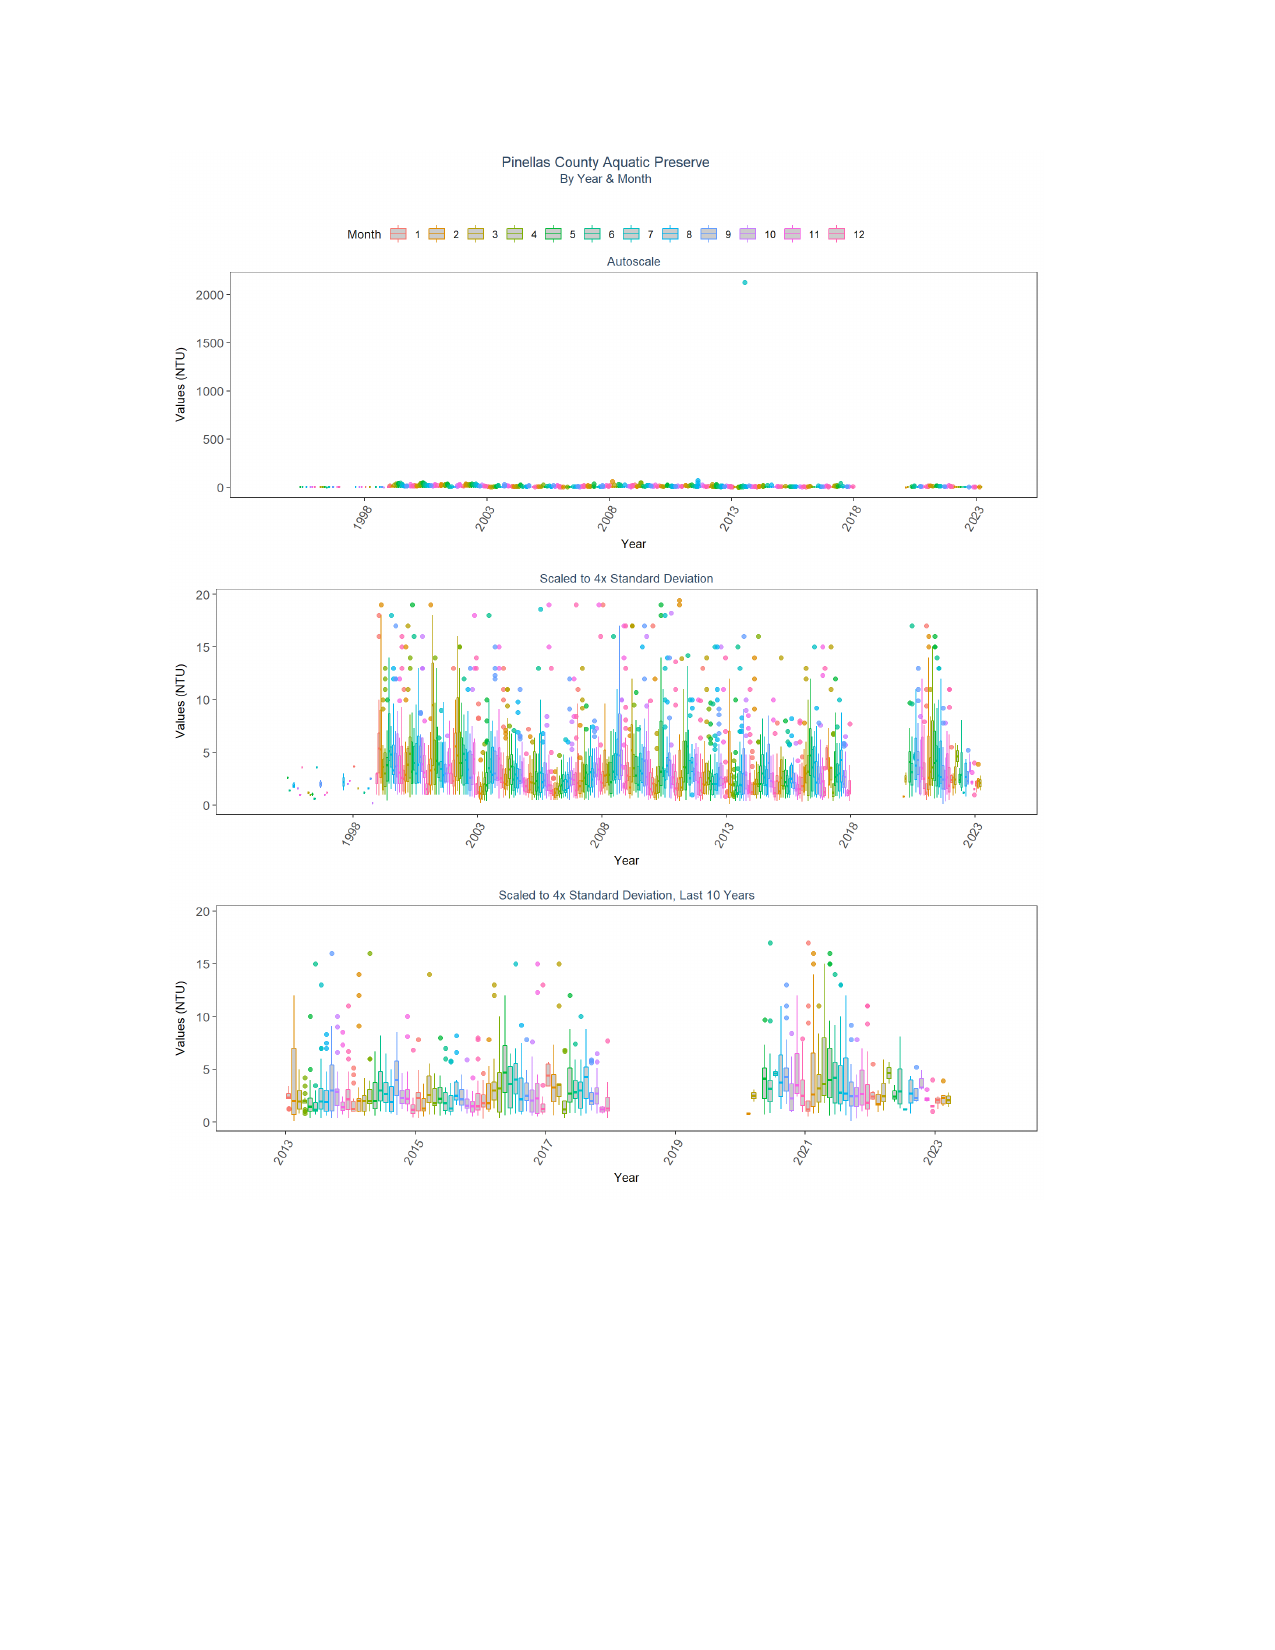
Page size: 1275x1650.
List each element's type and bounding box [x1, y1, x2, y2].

picture [168, 150, 1044, 1200]
